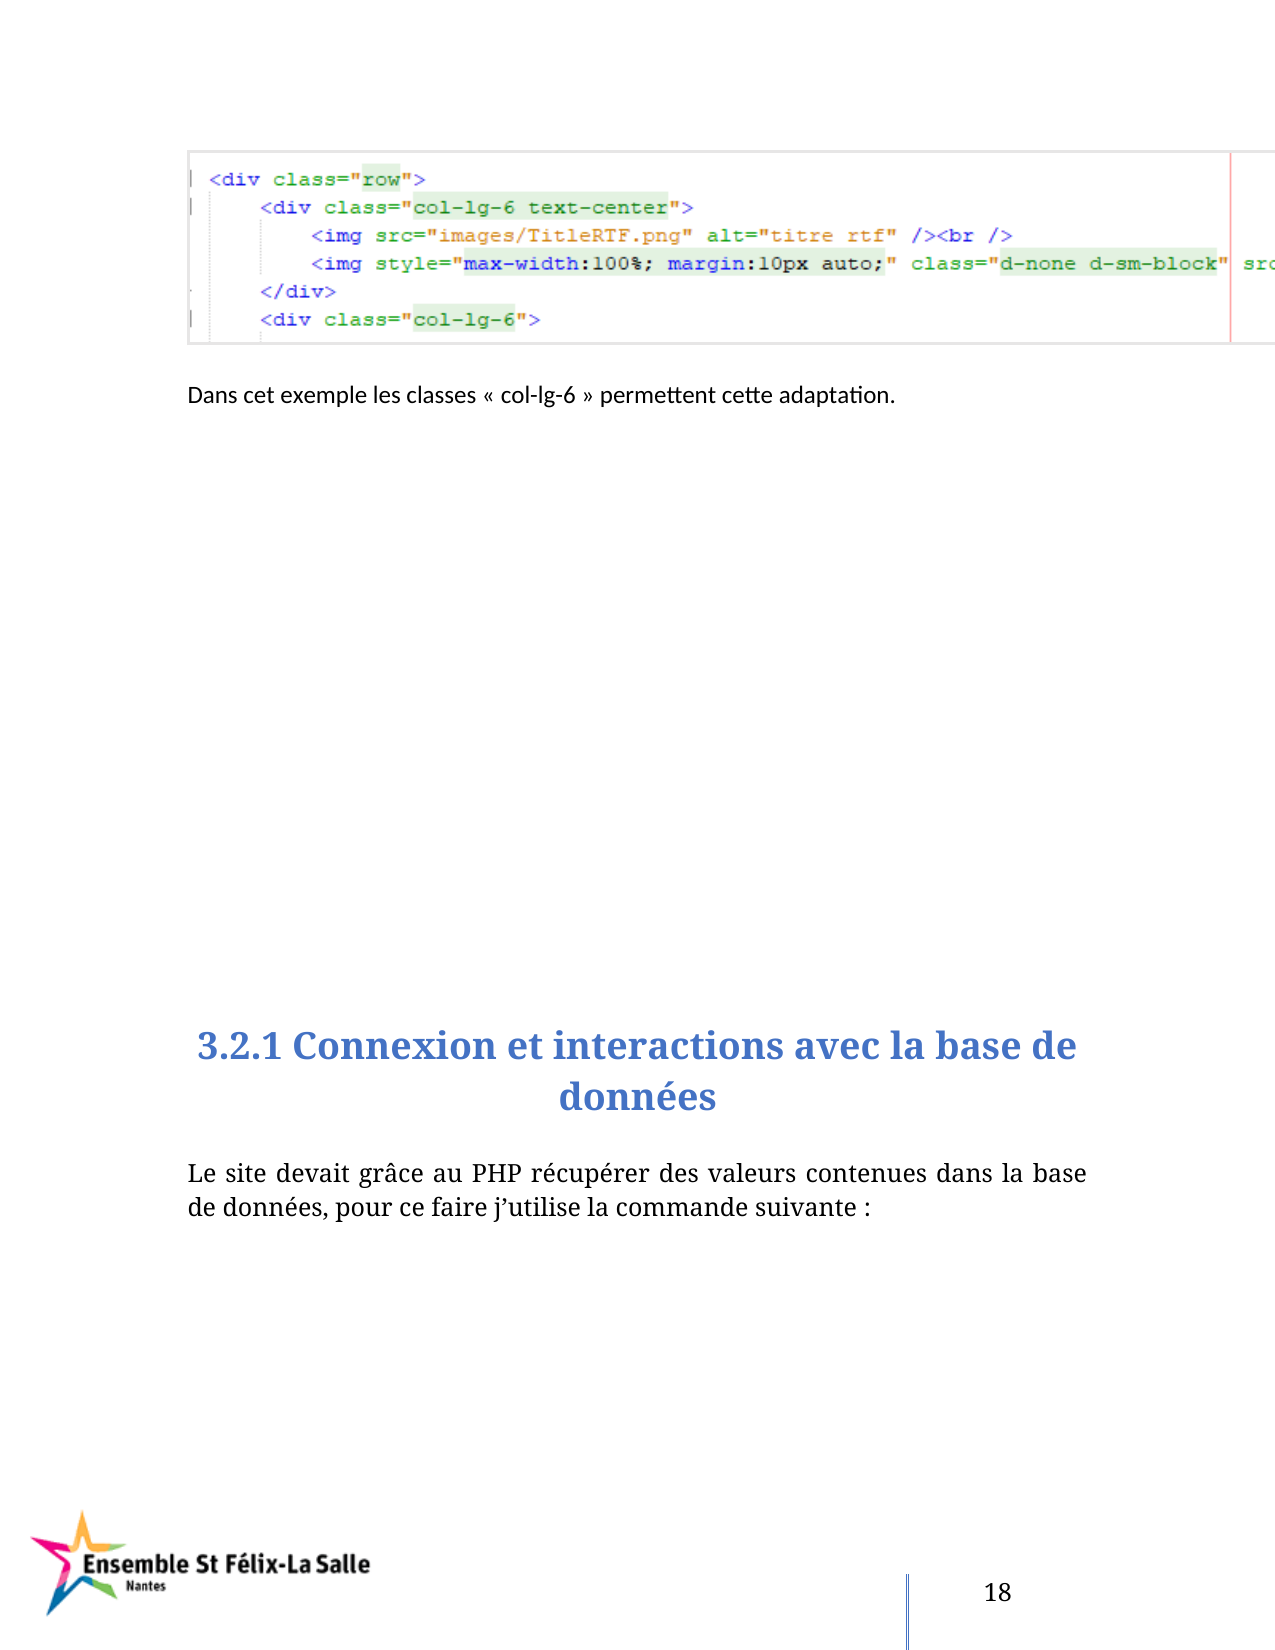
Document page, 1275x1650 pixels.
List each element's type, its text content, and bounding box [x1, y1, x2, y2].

picture [29, 1507, 374, 1621]
text Dans cet exemple les classes « col-lg-6 » permettent cette adaptation. [187, 379, 1088, 410]
subtitle 3.2.1 Connexion et interactions avec la base de données [187, 1019, 1088, 1122]
picture [190, 153, 1275, 342]
text Le site devait grâce au PHP récupérer des valeurs contenues dans la base de données, pour ce faire j’utilise la commande suivante : [187, 1156, 1088, 1224]
